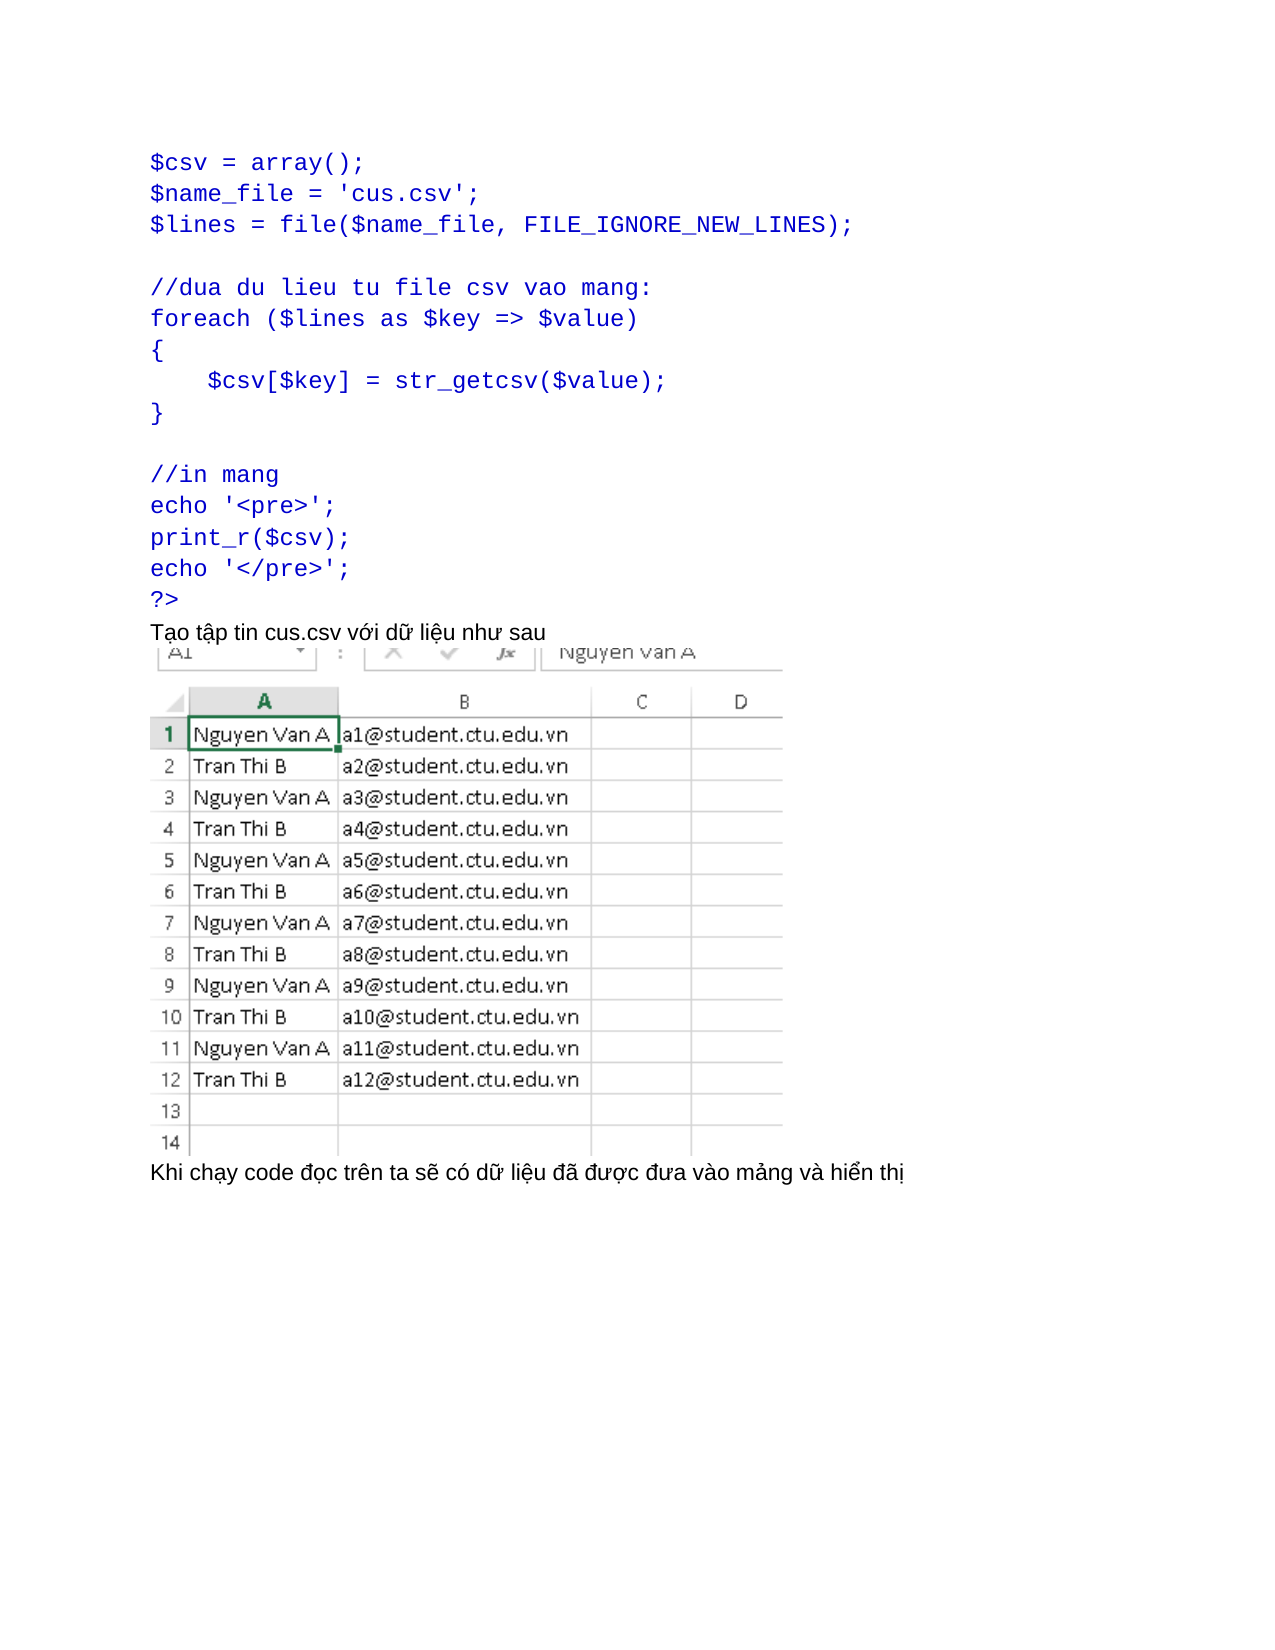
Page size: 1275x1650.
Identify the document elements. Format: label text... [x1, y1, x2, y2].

text $csv[$key] = str_getcsv($value); [150, 369, 1125, 396]
text ?> [150, 587, 1125, 615]
text //dua du lieu tu file csv vao mang: [150, 275, 1125, 302]
text print_r($csv); [150, 525, 1125, 552]
text Tạo tập tin cus.csv với dữ liệu như sau [150, 619, 1125, 645]
picture [150, 648, 783, 1156]
text //in mang [150, 462, 1125, 490]
text Khi chạy code đọc trên ta sẽ có dữ liệu đã được đưa vào mảng và hiển thị [150, 1159, 1125, 1185]
text $name_file = 'cus.csv'; [150, 181, 1125, 208]
text $lines = file($name_file, FILE_IGNORE_NEW_LINES); [150, 212, 1125, 240]
text echo '<pre>'; [150, 494, 1125, 521]
text { [150, 337, 1125, 365]
text } [150, 400, 1125, 427]
text echo '</pre>'; [150, 556, 1125, 583]
text foreach ($lines as $key => $value) [150, 306, 1125, 333]
text $csv = array(); [150, 150, 1125, 177]
